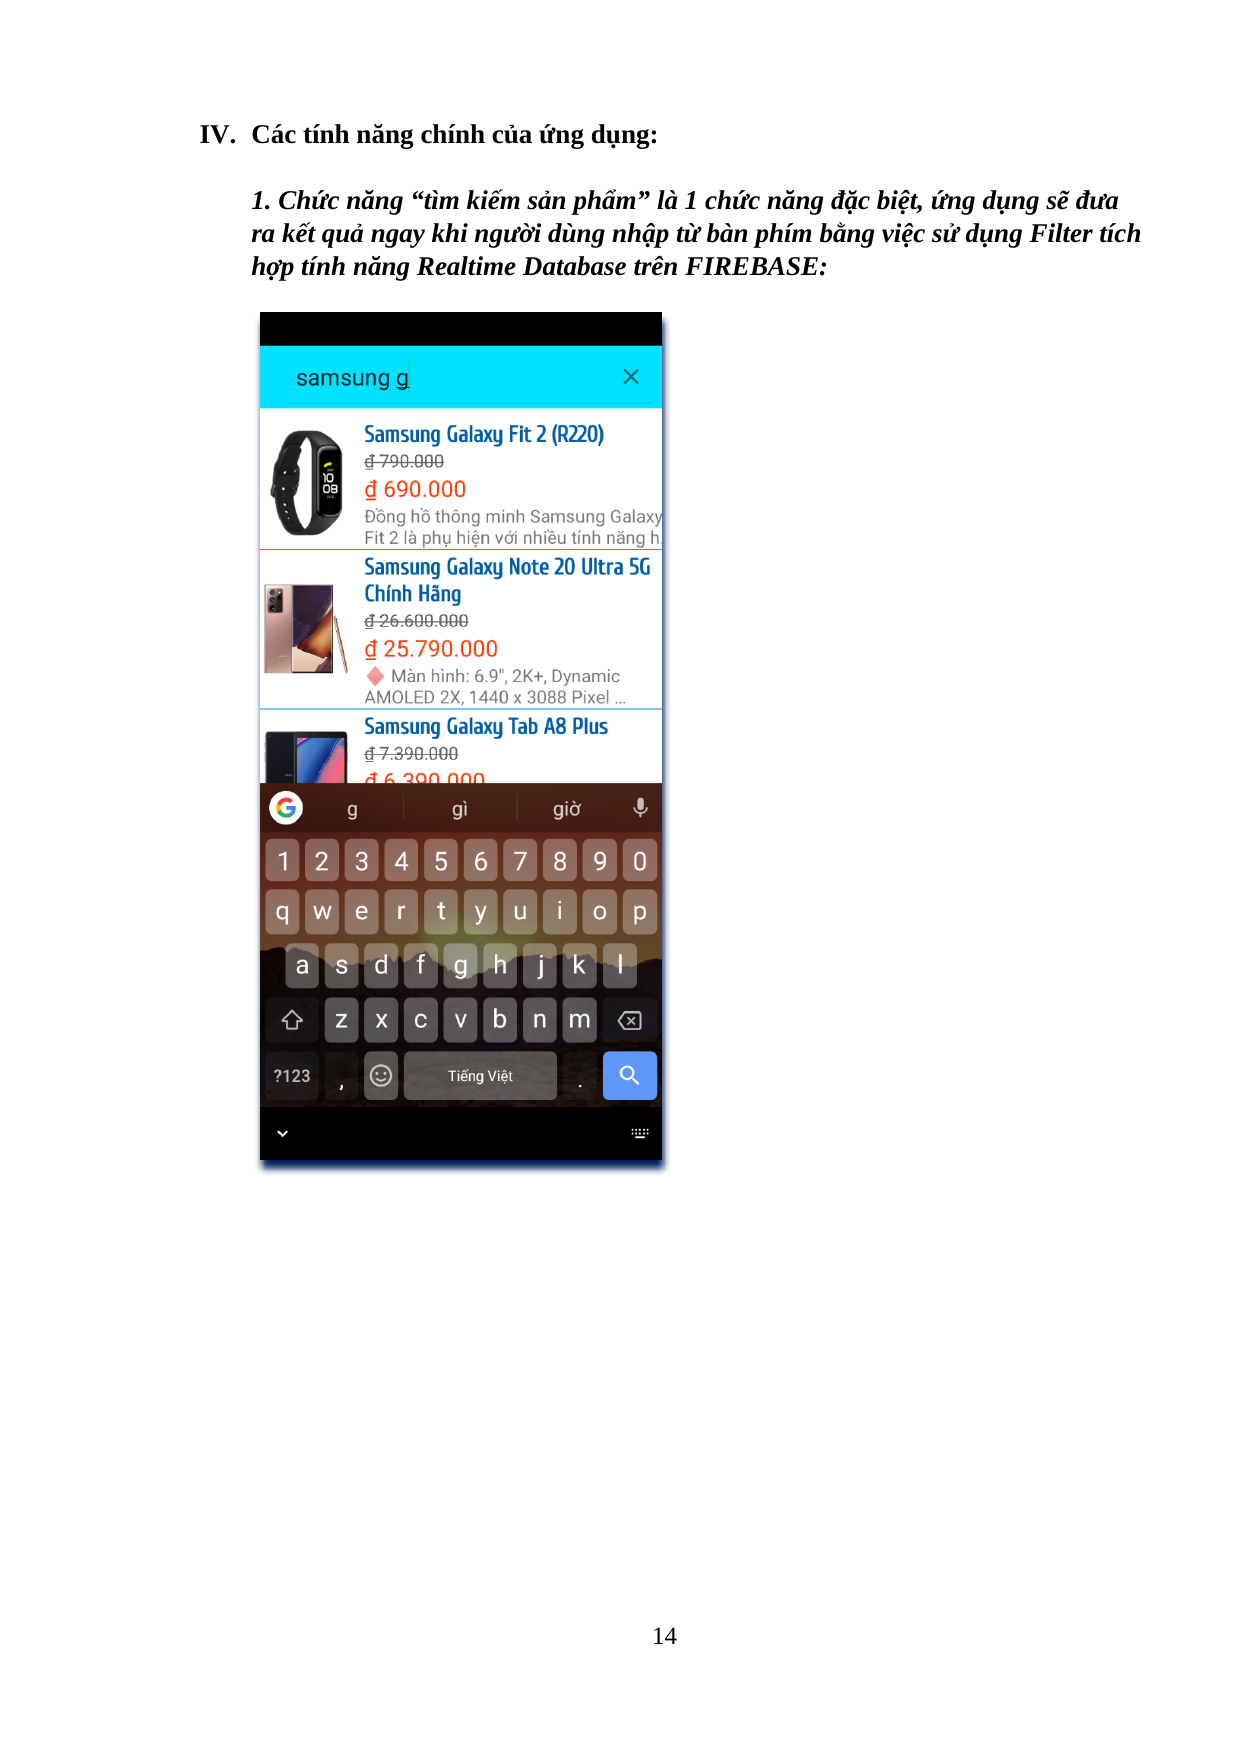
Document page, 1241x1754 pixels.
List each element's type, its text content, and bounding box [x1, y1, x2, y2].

list Các tính năng chính của ứng dụng: [236, 118, 1152, 149]
picture [260, 312, 662, 1160]
list 1. Chức năng “tìm kiếm sản phẩm” là 1 chức năng đặc biệt, ứng dụng sẽ đưa ra kết quả ngay khi người dùng nhập từ bàn phím bằng việc sử dụng Filter tích hợp tính năng Realtime Database trên FIREBASE: [251, 184, 1152, 281]
